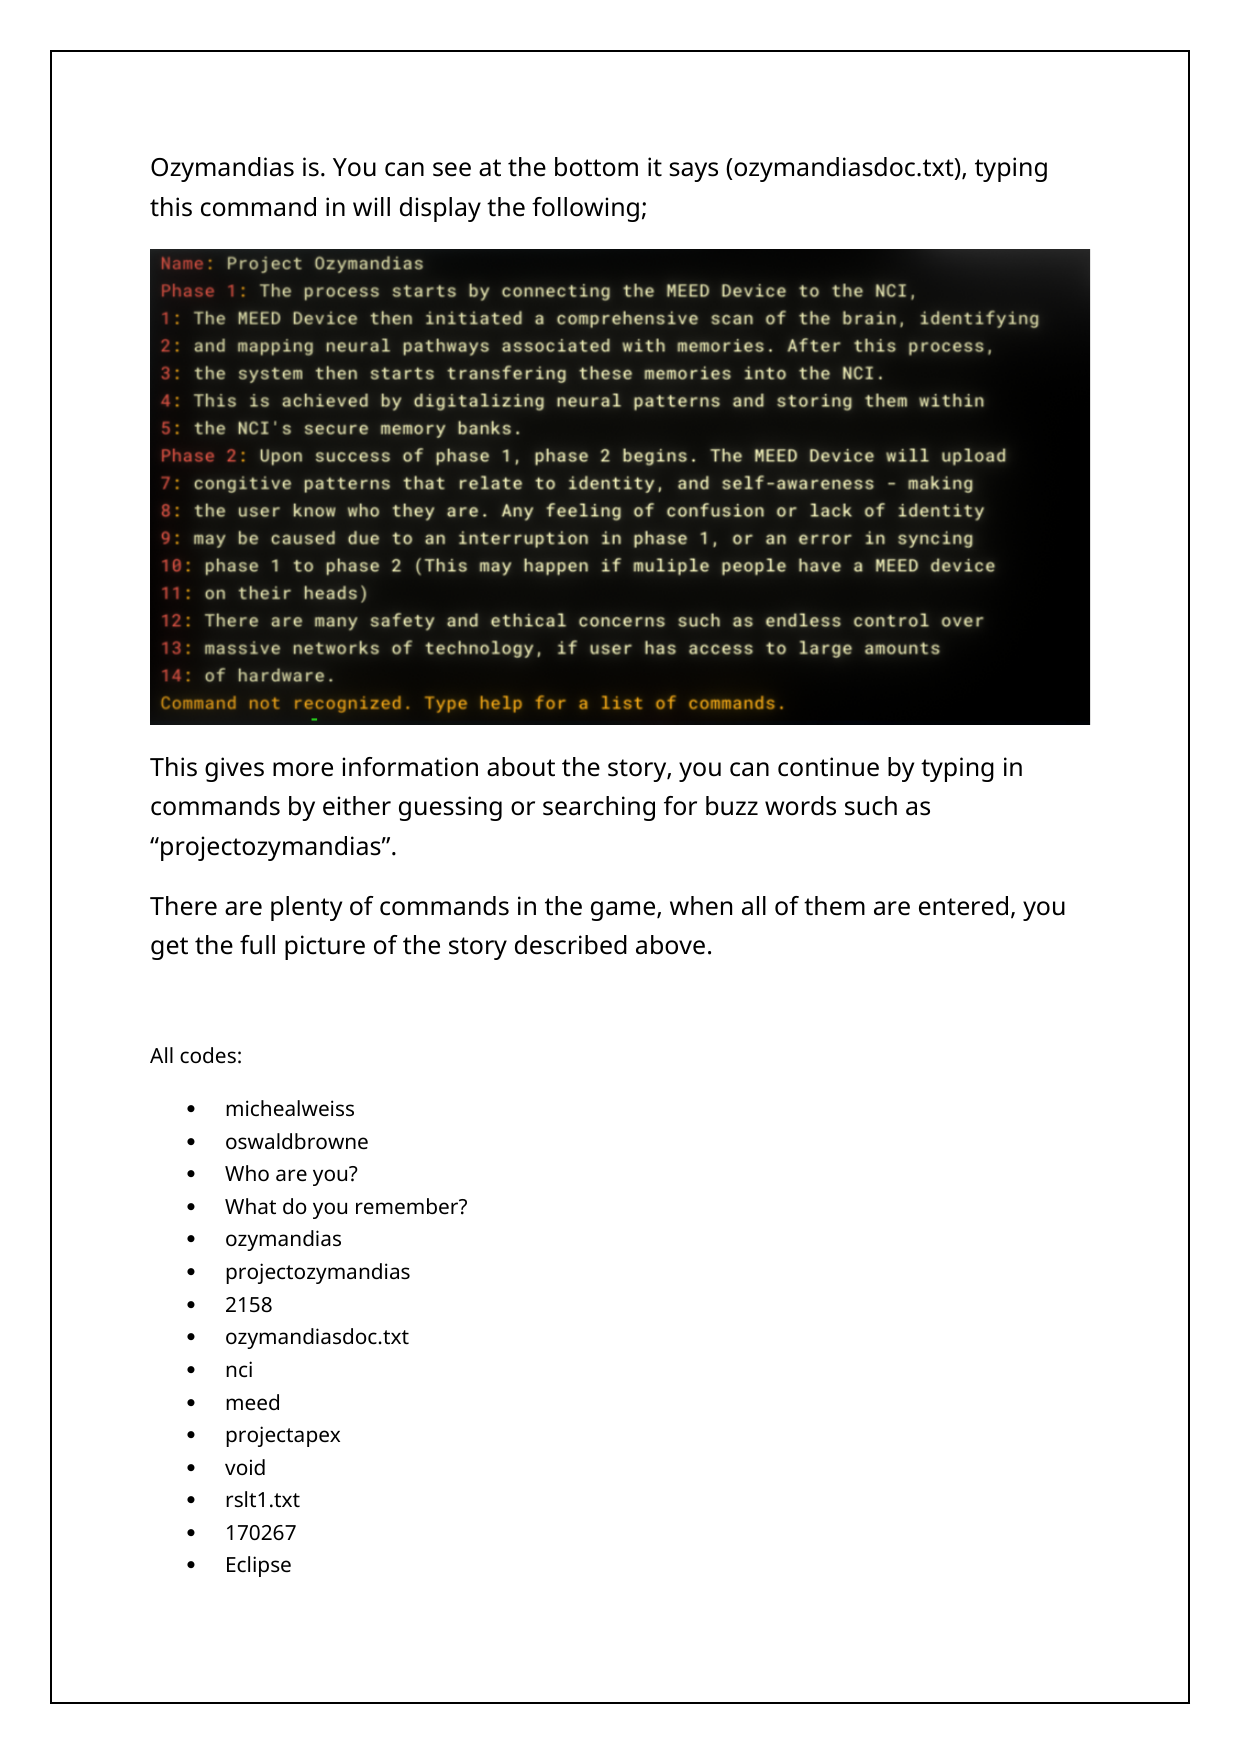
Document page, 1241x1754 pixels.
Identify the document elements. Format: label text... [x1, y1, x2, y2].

text This gives more information about the story, you can continue by typing in commands by either guessing or searching for buzz words such as “projectozymandias”. [150, 750, 1090, 862]
list rslt1.txt [187, 1485, 1090, 1514]
list projectapex [187, 1420, 1090, 1449]
list ozymandiasdoc.txt [187, 1322, 1090, 1351]
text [150, 150, 1090, 223]
text There are plenty of commands in the game, when all of them are entered, you get the full picture of the story described above. [150, 888, 1090, 961]
list nci [187, 1355, 1090, 1383]
list 170267 [187, 1518, 1090, 1546]
list 2158 [187, 1290, 1090, 1318]
list michealweiss [187, 1094, 1090, 1123]
picture [150, 249, 1091, 725]
text All codes: [150, 1041, 1090, 1069]
list projectozymandias [187, 1257, 1090, 1286]
list What do you remember? [187, 1192, 1090, 1220]
list Eclipse [187, 1551, 1090, 1579]
list oswaldbrowne [187, 1127, 1090, 1155]
list ozymandias [187, 1224, 1090, 1253]
list Who are you? [187, 1159, 1090, 1188]
list meed [187, 1388, 1090, 1416]
list void [187, 1453, 1090, 1481]
